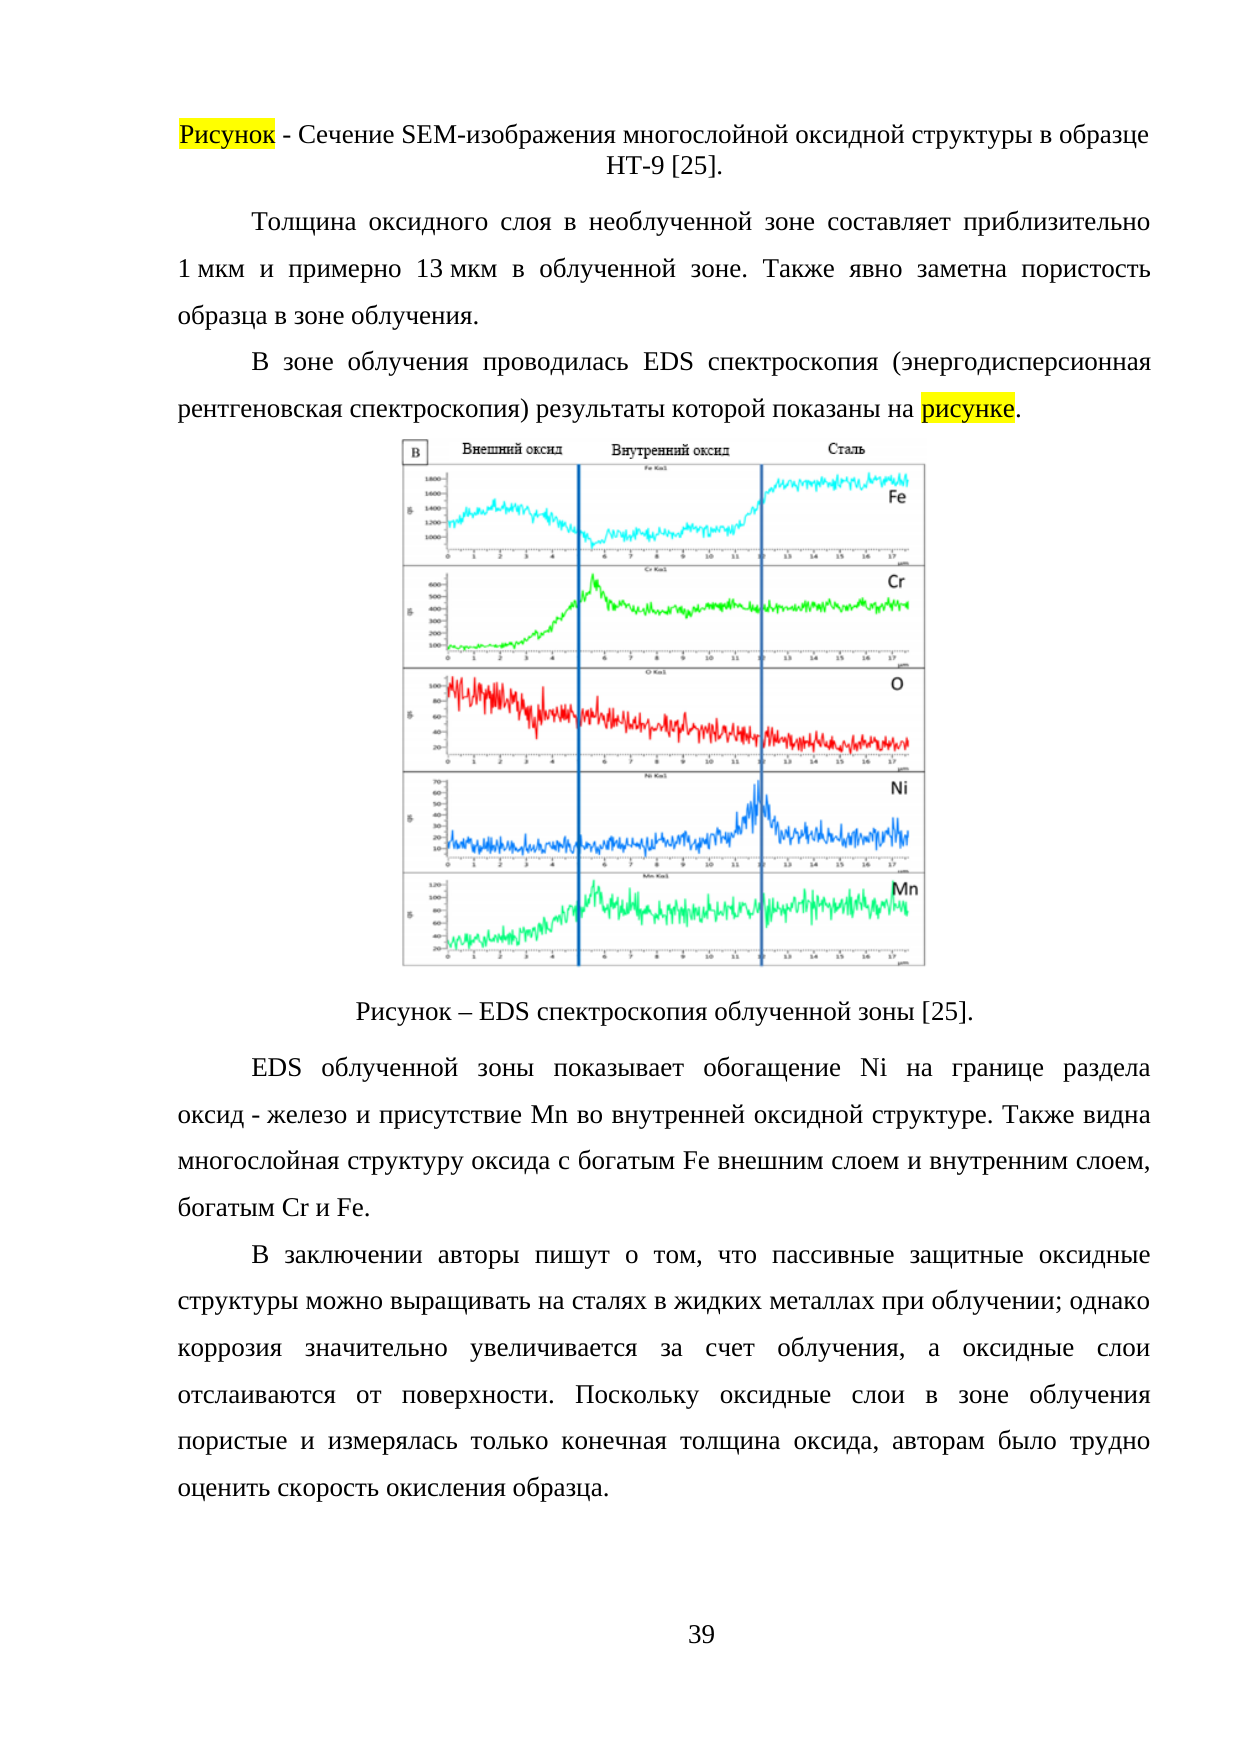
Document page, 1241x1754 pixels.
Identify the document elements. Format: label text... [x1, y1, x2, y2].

picture [400, 438, 929, 970]
text В заключении авторы пишут о том, что пассивные защитные оксидные структуры можно выращивать на сталях в жидких металлах при облучении; однако коррозия значительно увеличивается за счет облучения, а оксидные слои отслаиваются от поверхности. Поскольку оксидные слои в зоне облучения пористые и измерялась только конечная толщина оксида, авторам было трудно оценить скорость окисления образца. [177, 1238, 1152, 1502]
text Толщина оксидного слоя в необлученной зоне составляет приблизительно 1 мкм и примерно 13 мкм в облученной зоне. Также явно заметна пористость образца в зоне облучения. [177, 205, 1152, 330]
text Рисунок - Сечение SEM-изображения многослойной оксидной структуры в образце НТ-9 [25]. [177, 118, 1152, 180]
text Рисунок – EDS спектроскопия облученной зоны [25]. [177, 995, 1152, 1026]
text EDS облученной зоны показывает обогащение Ni на границе раздела оксид - железо и присутствие Mn во внутренней оксидной структуре. Также видна многослойная структуру оксида с богатым Fe внешним слоем и внутренним слоем, богатым Cr и Fe. [177, 1051, 1152, 1222]
text В зоне облучения проводилась EDS спектроскопия (энергодисперсионная рентгеновская спектроскопия) результаты которой показаны на рисунке. [177, 345, 1152, 423]
